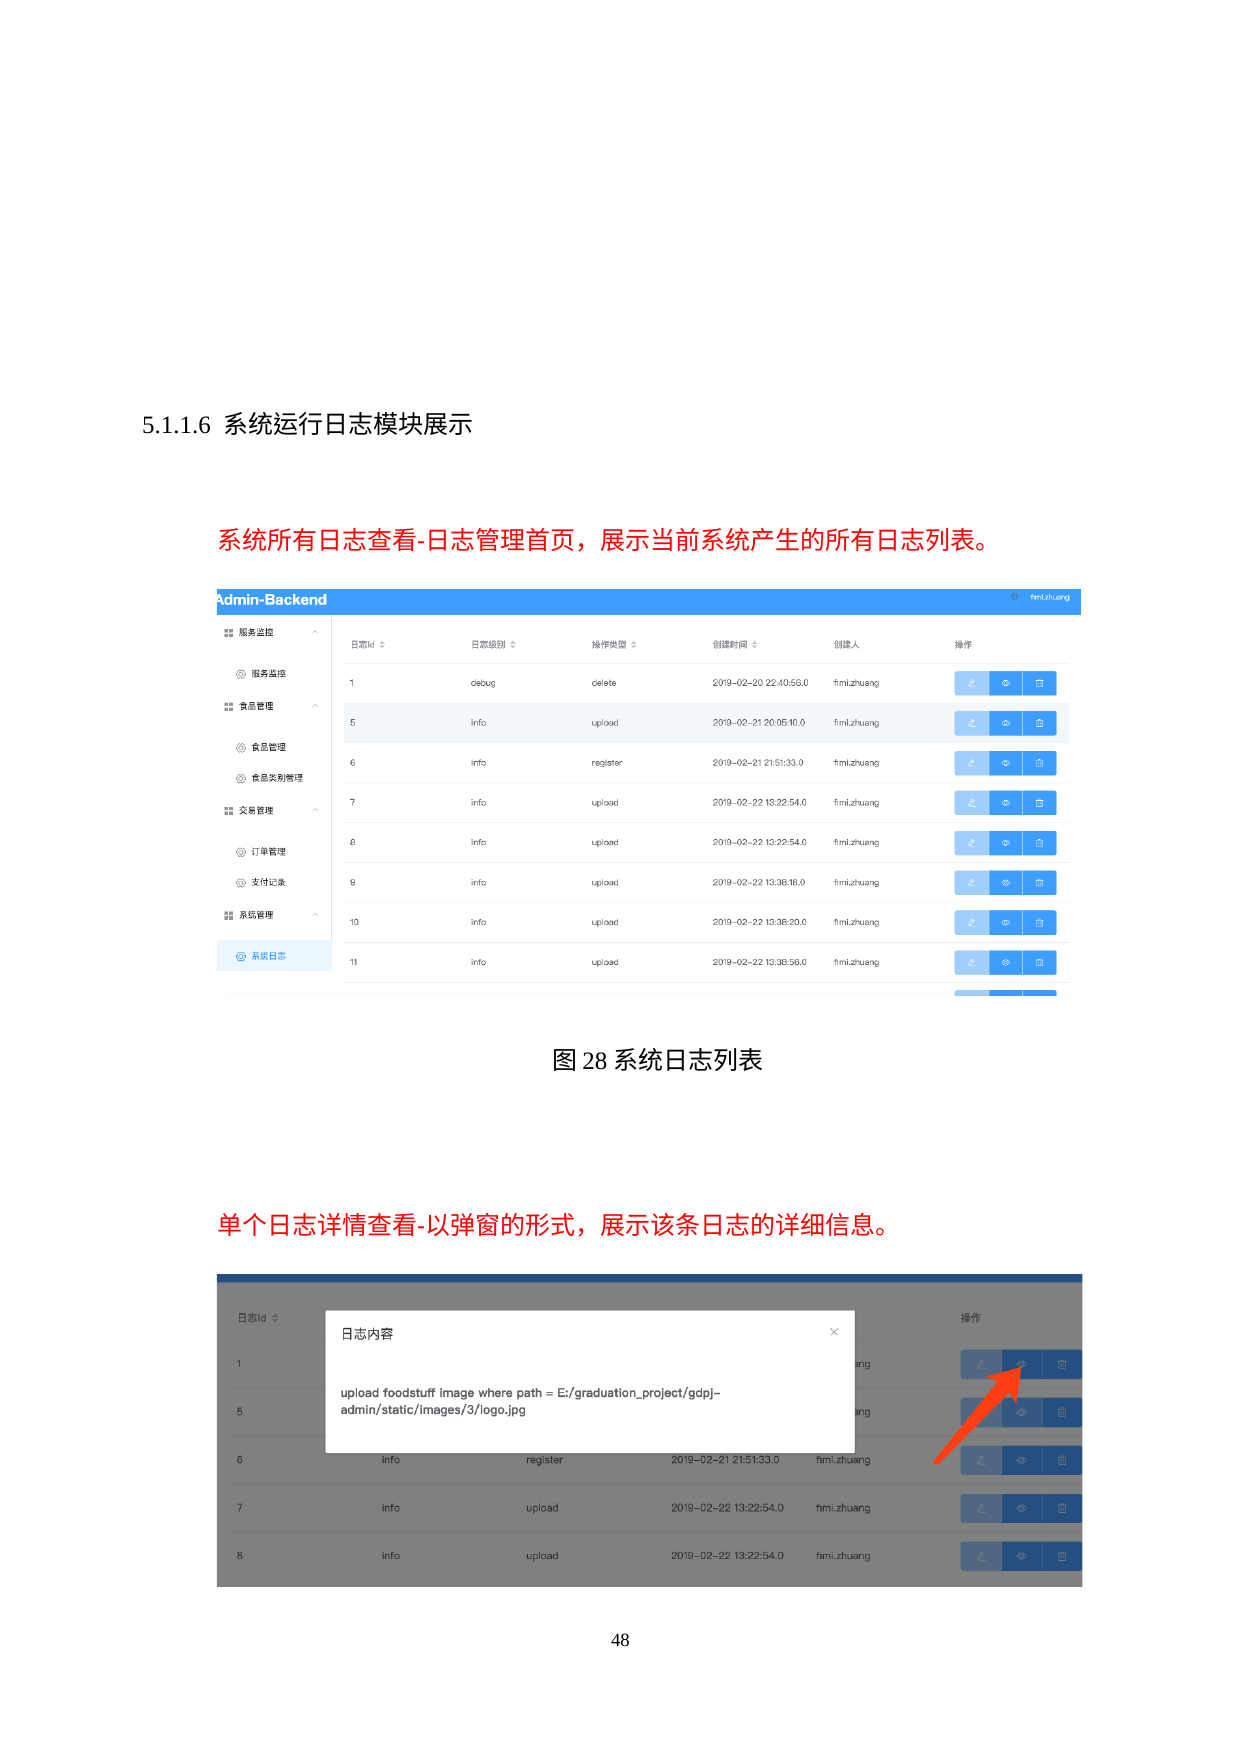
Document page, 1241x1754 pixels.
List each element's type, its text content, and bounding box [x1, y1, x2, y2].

text 单个日志详情查看-以弹窗的形式，展示该条日志的详细信息。 [217, 1191, 1098, 1256]
text 图28 系统日志列表 [217, 1026, 1098, 1091]
text 系统所有日志查看-日志管理首页，展示当前系统产生的所有日志列表。 [217, 506, 1098, 571]
picture [216, 1274, 1083, 1587]
picture [216, 589, 1082, 996]
text 5.1.1.6 系统运行日志模块展示 [142, 392, 1098, 457]
